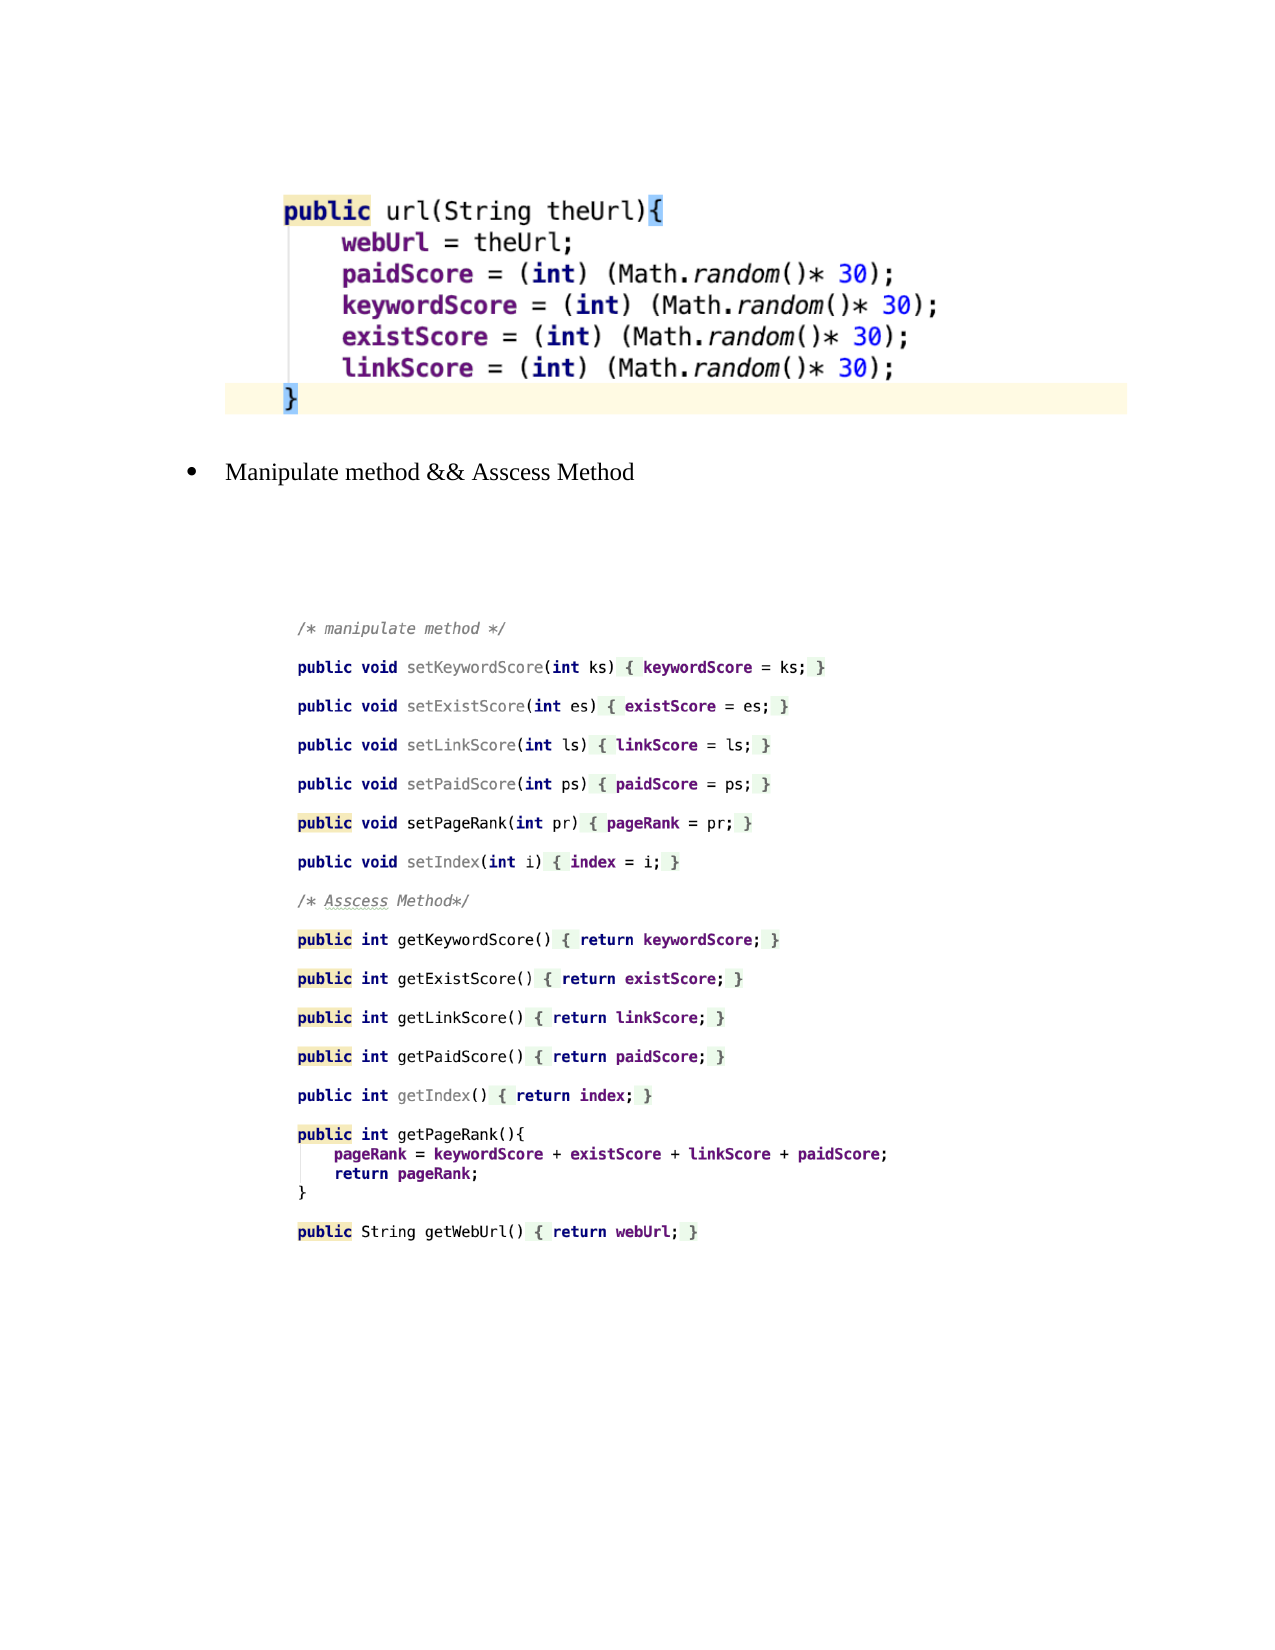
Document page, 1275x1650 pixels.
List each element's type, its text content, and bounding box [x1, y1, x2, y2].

list Manipulate method && Asscess Method [187, 457, 1125, 486]
picture [225, 178, 1128, 429]
picture [262, 601, 965, 1259]
